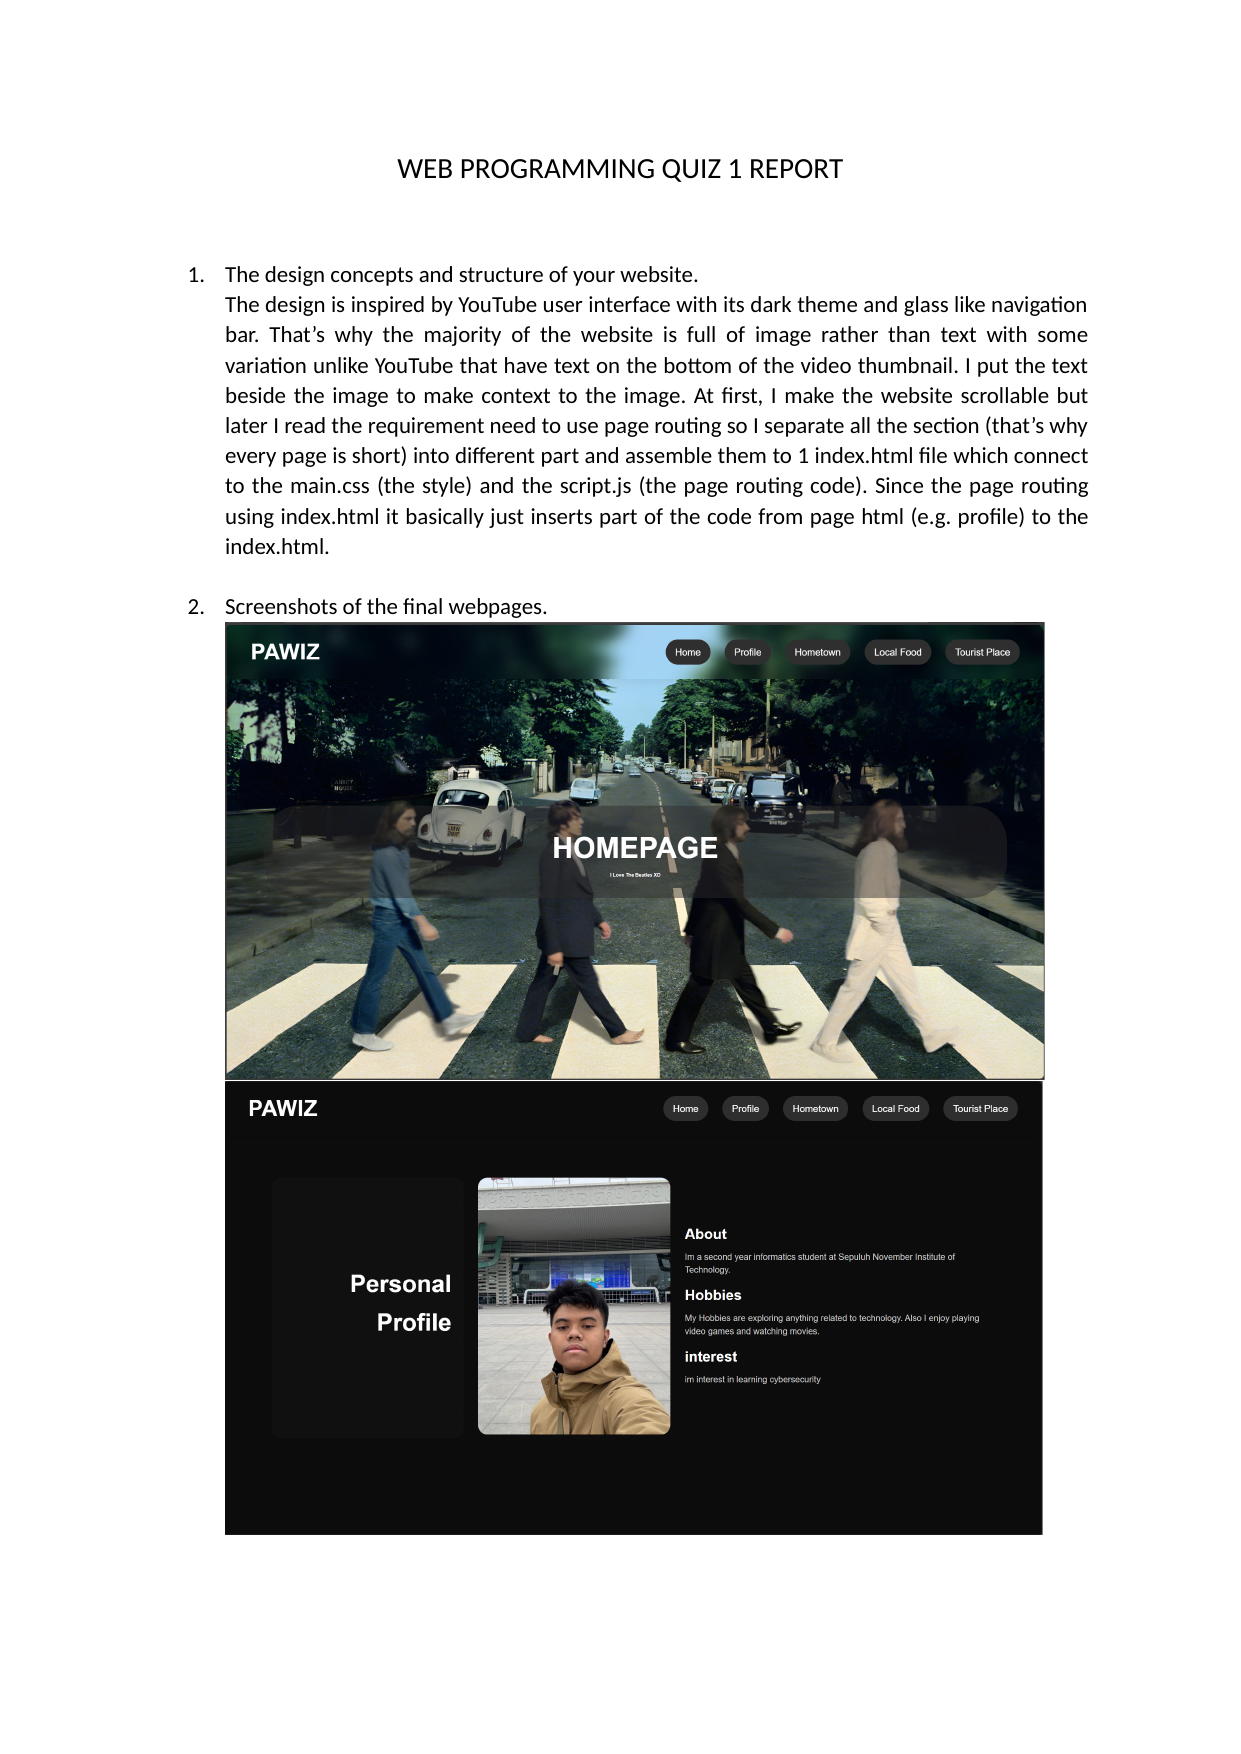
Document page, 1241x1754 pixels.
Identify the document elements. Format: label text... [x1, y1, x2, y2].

text WEB PROGRAMMING QUIZ 1 REPORT [150, 150, 1090, 186]
list The design is inspired by YouTube user interface with its dark theme and glass like navigation bar. That’s why the majority of the website is full of image rather than text with some variation unlike YouTube that have text on the bottom of the video thumbnail. I put the text beside the image to make context to the image. At first, I make the website scrollable but later I read the requirement need to use page routing so I separate all the section (that’s why every page is short) into different part and assemble them to 1 index.html file which connect to the main.css (the style) and the script.js (the page routing code). Since the page routing using index.html it basically just inserts part of the code from page html (e.g. profile) to the index.html. [225, 290, 1090, 560]
picture [225, 1081, 1043, 1535]
list The design concepts and structure of your website. [187, 260, 1090, 288]
list Screenshots of the final webpages. [187, 592, 1090, 621]
picture [225, 622, 1045, 1080]
